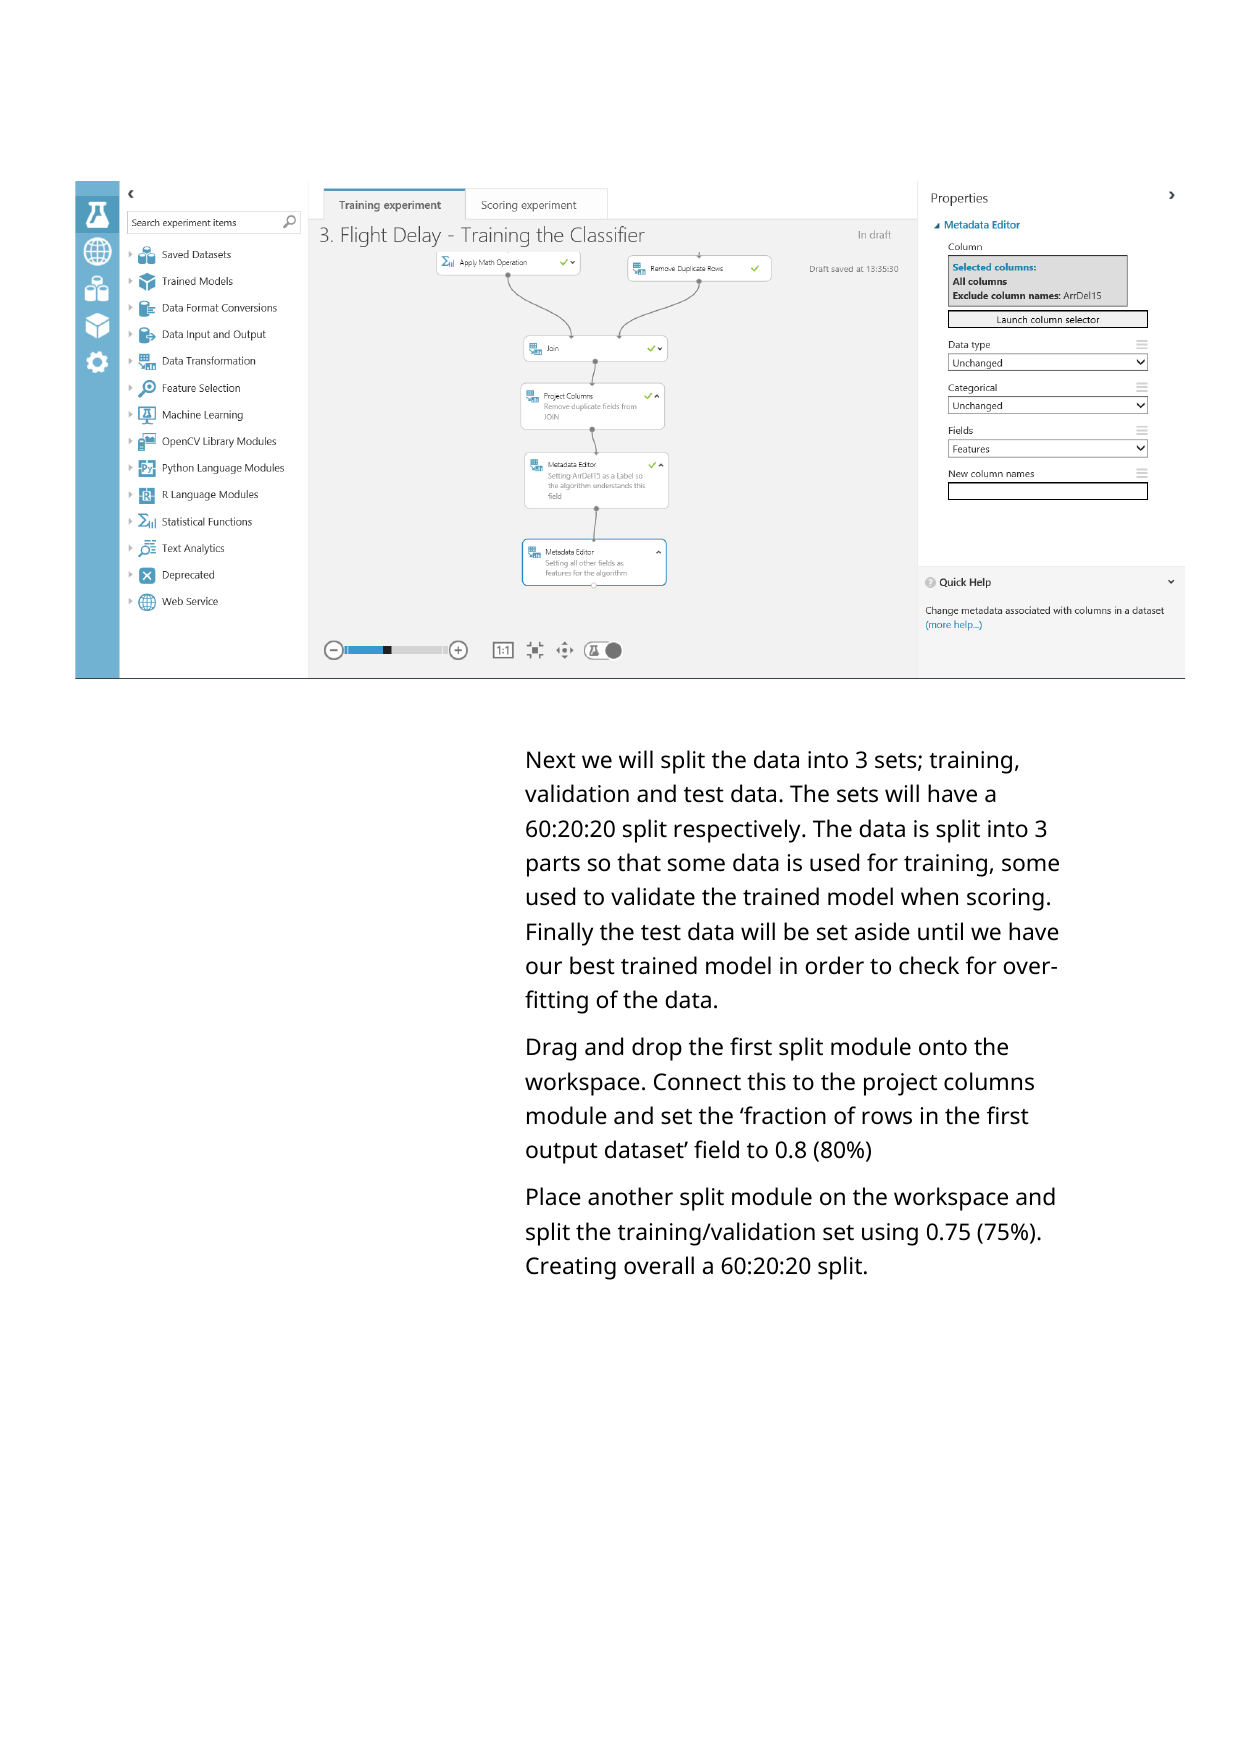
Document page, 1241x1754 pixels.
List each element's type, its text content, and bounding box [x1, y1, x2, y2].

text Next we will split the data into 3 sets; training, validation and test data. The sets will have a 60:20:20 split respectively. The data is split into 3 parts so that some data is used for training, some used to validate the trained model when scoring. Finally the test data will be set aside until we have our best trained model in order to check for over-fitting of the data. [525, 744, 1090, 1016]
text Drag and drop the first split module onto the workspace. Connect this to the project columns module and set the ‘fraction of rows in the first output dataset’ field to 0.8 (80%) [525, 1031, 1090, 1166]
picture [75, 181, 1186, 679]
text Place another split module on the workspace and split the training/validation set using 0.75 (75%). Creating overall a 60:20:20 split. [525, 1181, 1090, 1281]
